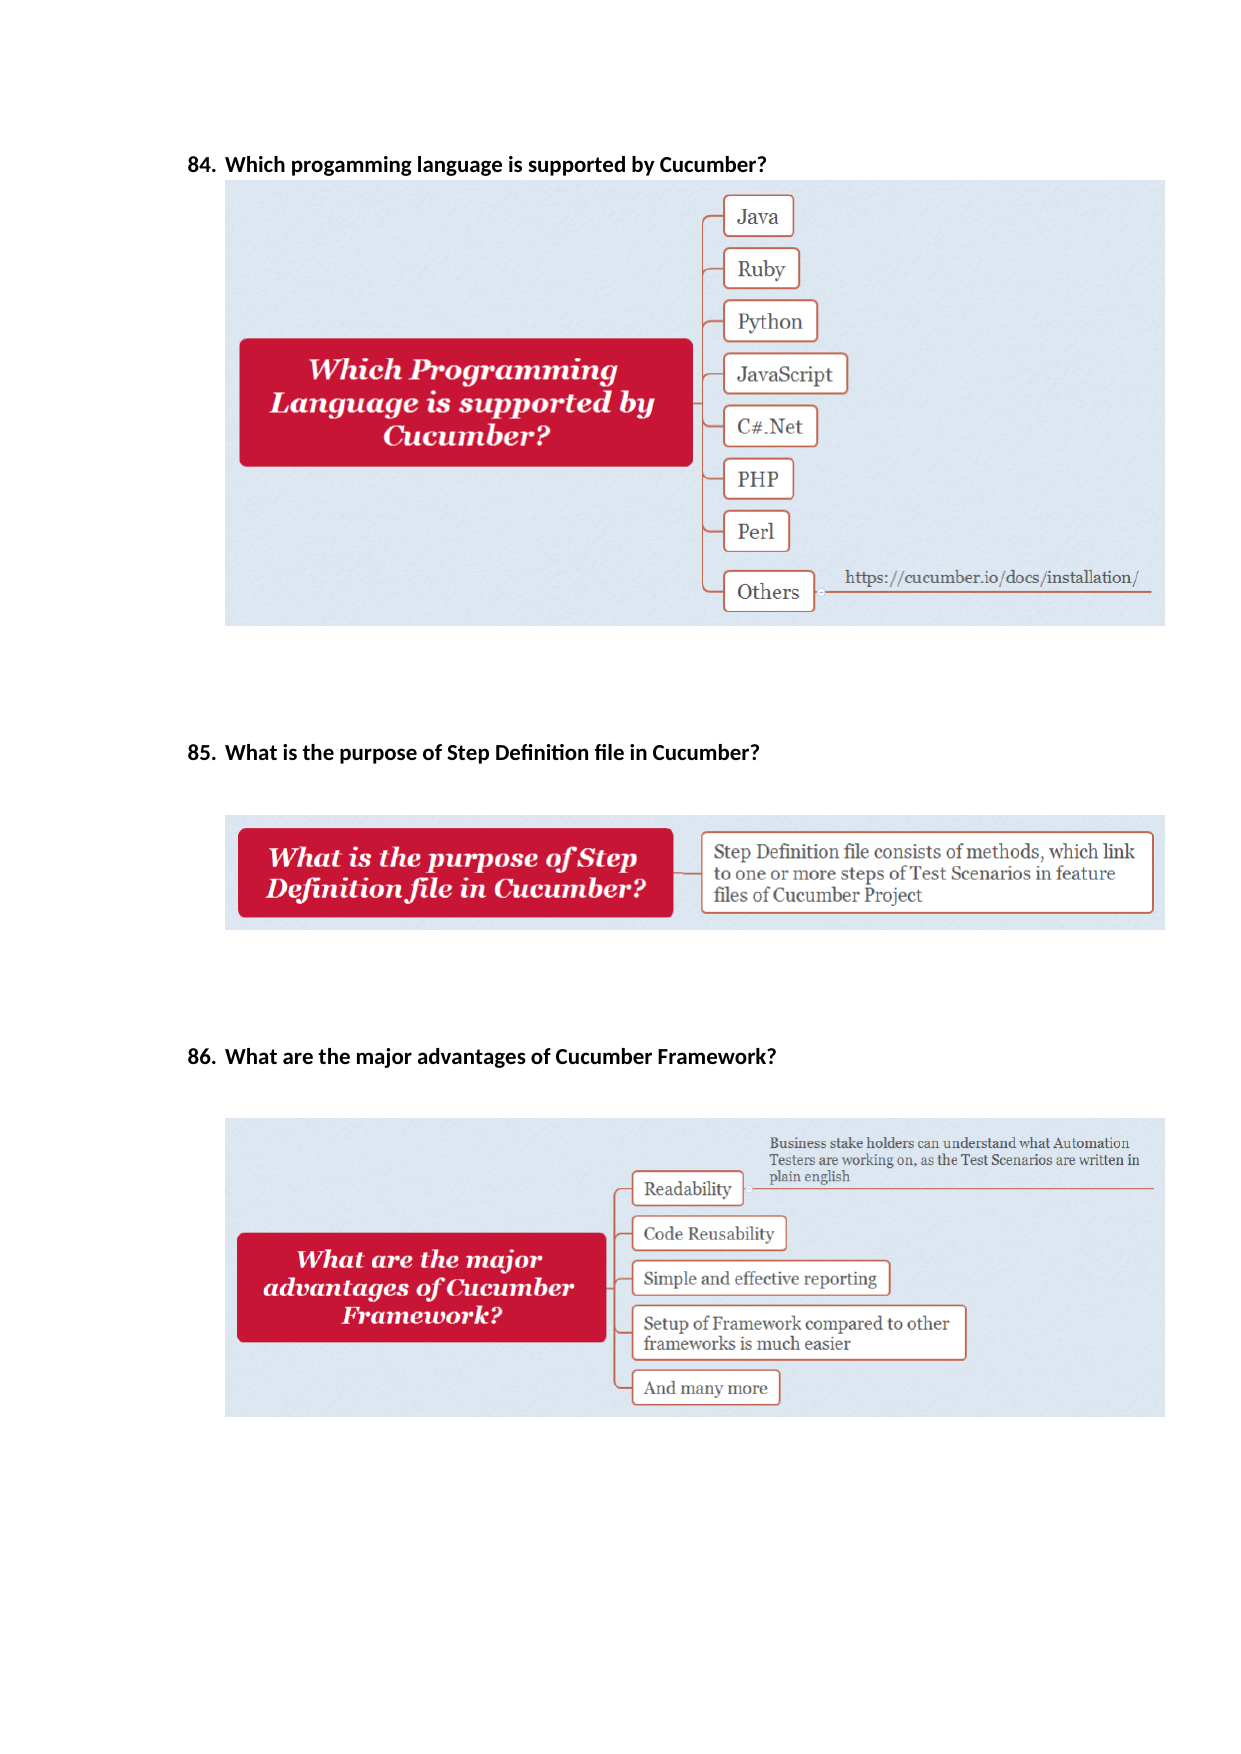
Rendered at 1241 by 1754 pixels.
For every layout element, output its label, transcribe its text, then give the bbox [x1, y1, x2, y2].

picture [225, 815, 1166, 930]
list What is the purpose of Step Definition file in Cucumber? [187, 738, 1090, 767]
picture [225, 1118, 1166, 1417]
list What are the major advantages of Cucumber Framework? [187, 1042, 1090, 1070]
picture [225, 180, 1166, 626]
